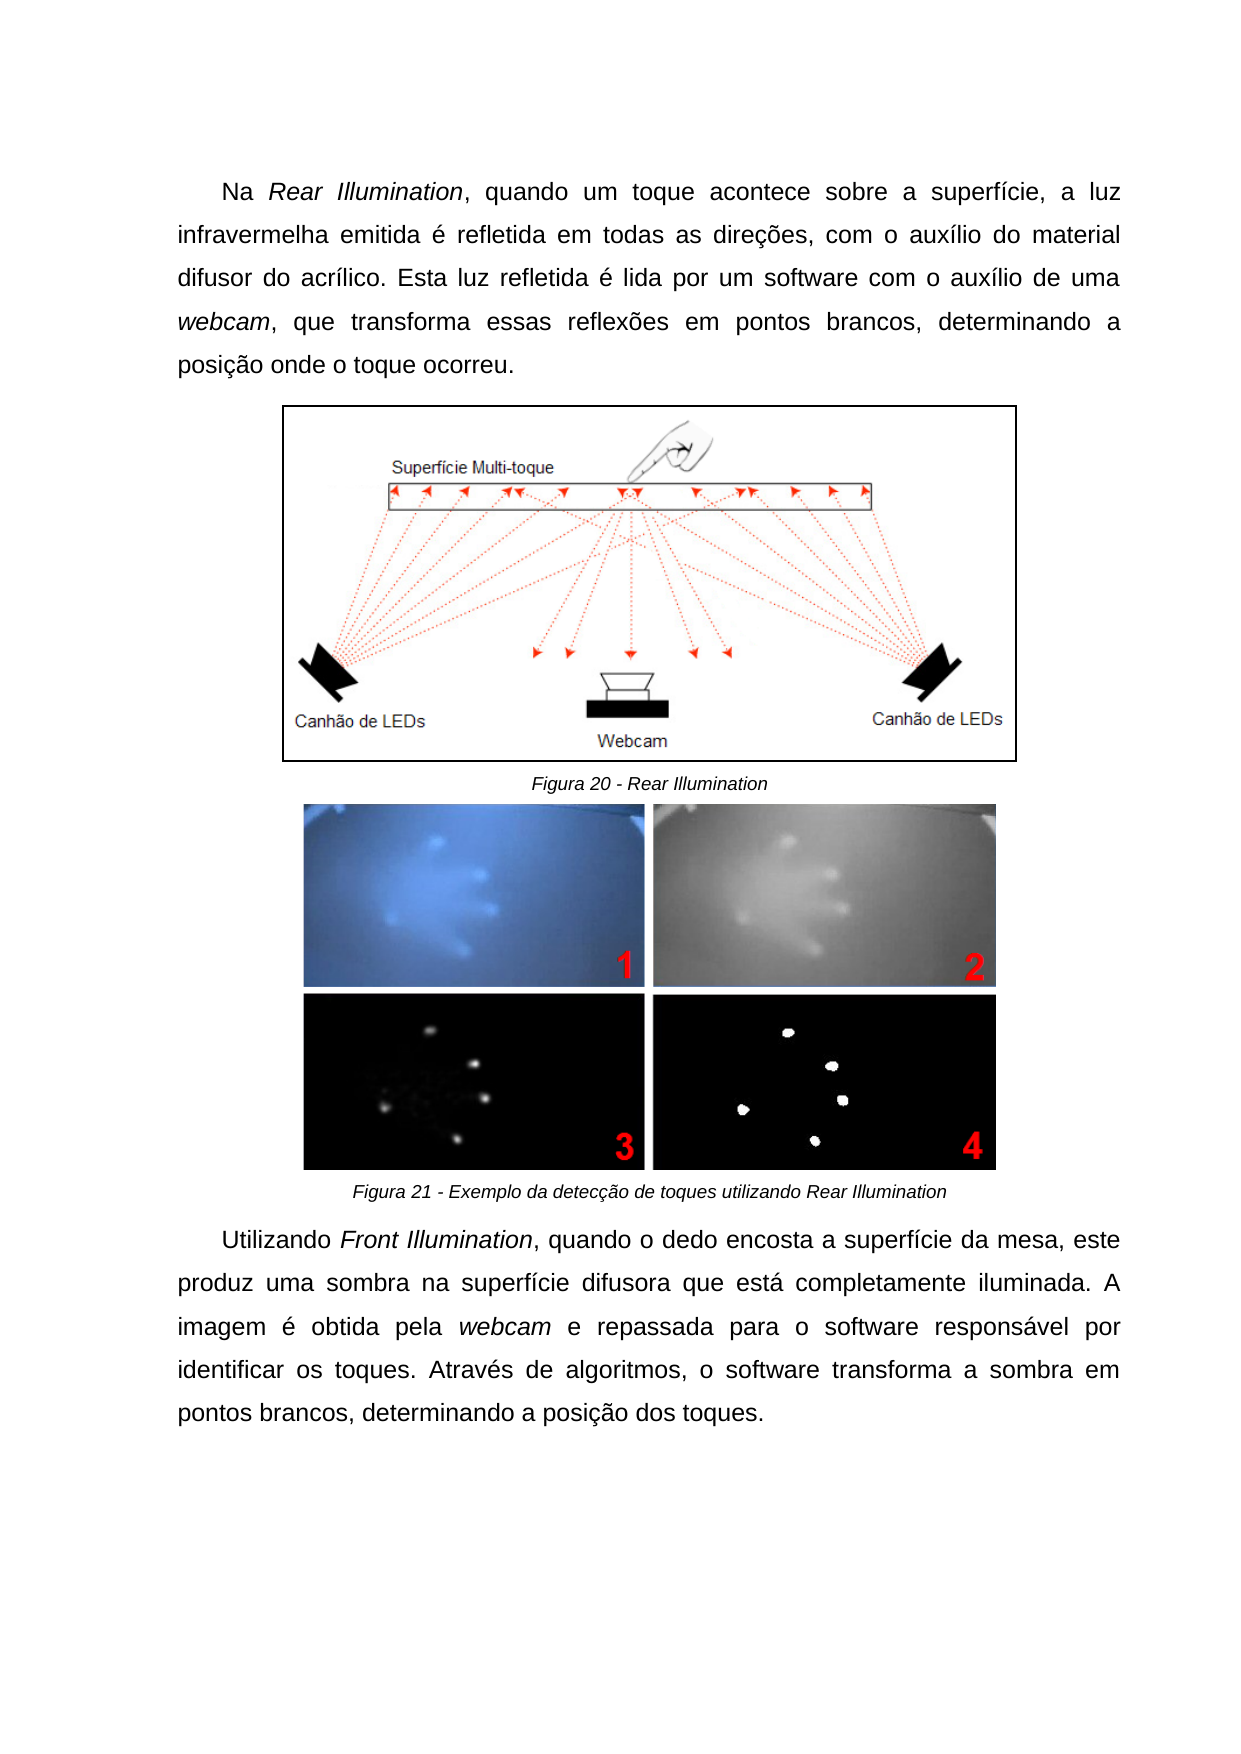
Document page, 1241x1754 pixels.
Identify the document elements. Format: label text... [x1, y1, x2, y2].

text Utilizando Front Illumination, quando o dedo encosta a superfície da mesa, este produz uma sombra na superfície difusora que está completamente iluminada. A imagem é obtida pela webcam e repassada para o software responsável por identificar os toques. Através de algoritmos, o software transforma a sombra em pontos brancos, determinando a posição dos toques. [177, 1225, 1122, 1427]
picture [303, 804, 996, 1170]
text Na Rear Illumination, quando um toque acontece sobre a superfície, a luz infravermelha emitida é refletida em todas as direções, com o auxílio do material difusor do acrílico. Esta luz refletida é lida por um software com o auxílio de uma webcam, que transforma essas reflexões em pontos brancos, determinando a posição onde o toque ocorreu. [177, 177, 1122, 378]
picture [284, 407, 1015, 760]
